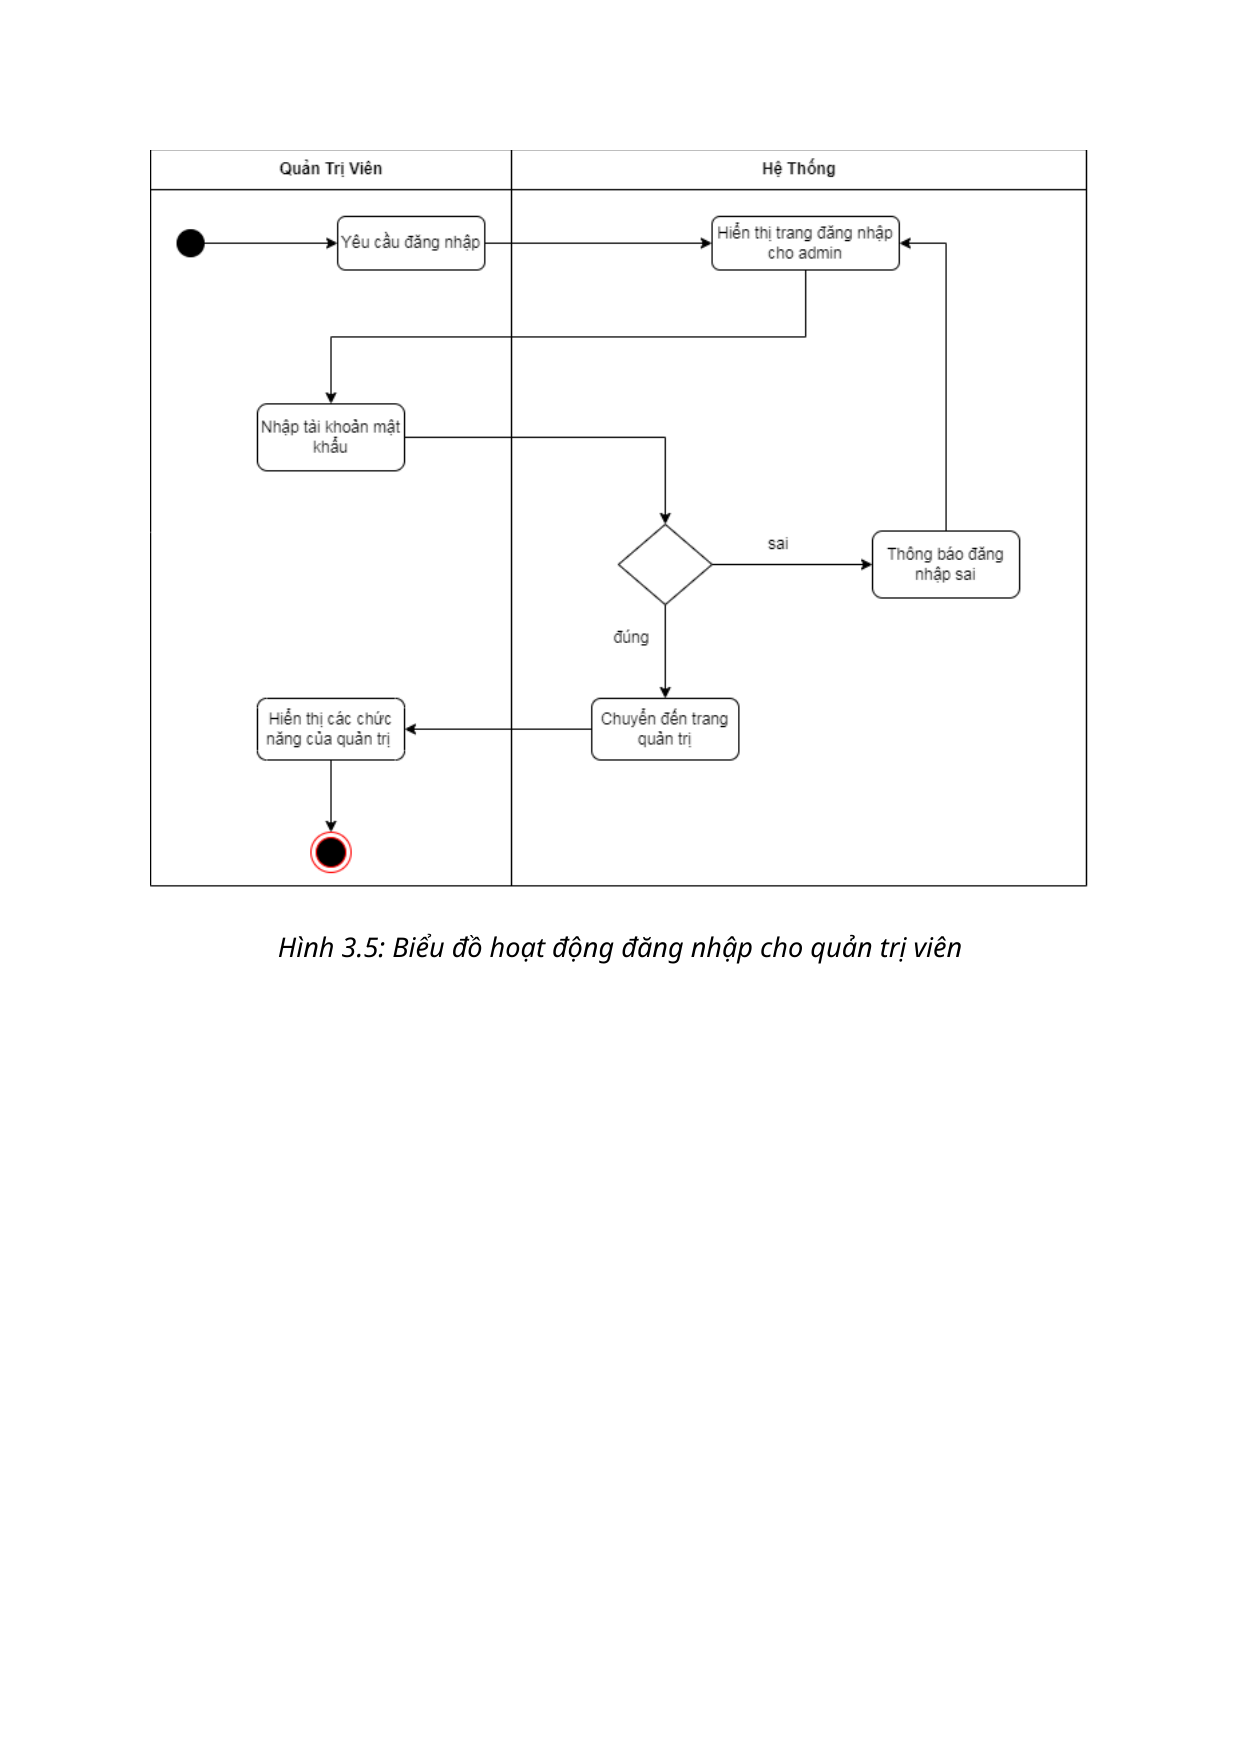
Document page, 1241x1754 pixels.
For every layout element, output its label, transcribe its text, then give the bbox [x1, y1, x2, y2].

text Hình 3.5: Biểu đồ hoạt động đăng nhập cho quản trị viên [150, 928, 1090, 965]
picture [150, 150, 1089, 888]
